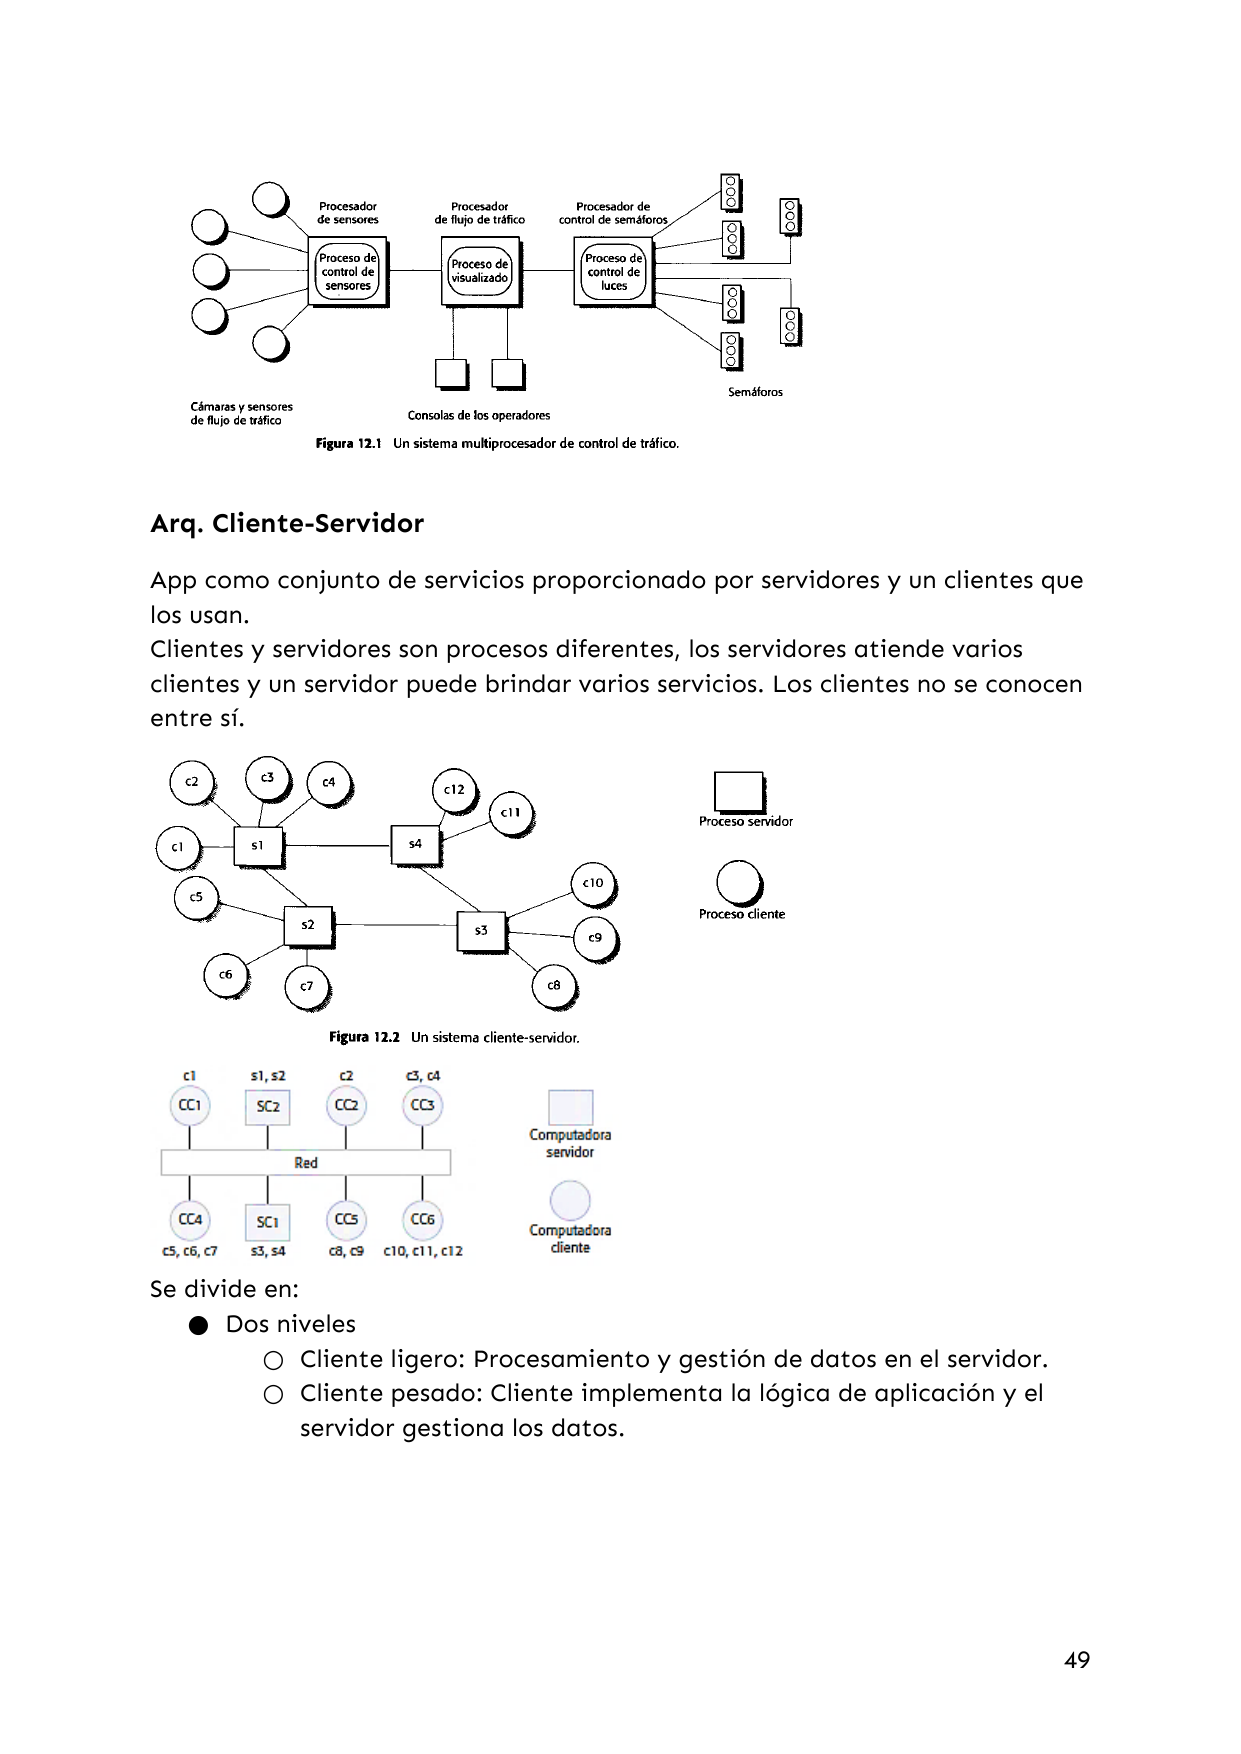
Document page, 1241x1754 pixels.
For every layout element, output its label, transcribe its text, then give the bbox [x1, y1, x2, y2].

text Se divide en: [150, 1274, 1090, 1304]
text App como conjunto de servicios proporcionado por servidores y un clientes que los usan. [150, 565, 1090, 630]
picture [150, 737, 814, 1061]
list Cliente pesado: Cliente implementa la lógica de aplicación y el servidor gestiona los datos. [262, 1378, 1090, 1443]
picture [150, 150, 856, 478]
picture [150, 1065, 622, 1270]
subtitle Arq. Cliente-Servidor [150, 507, 1090, 540]
list Dos niveles [187, 1309, 1090, 1339]
text Clientes y servidores son procesos diferentes, los servidores atiende varios clientes y un servidor puede brindar varios servicios. Los clientes no se conocen entre sí. [150, 634, 1090, 733]
list Cliente ligero: Procesamiento y gestión de datos en el servidor. [262, 1343, 1090, 1374]
